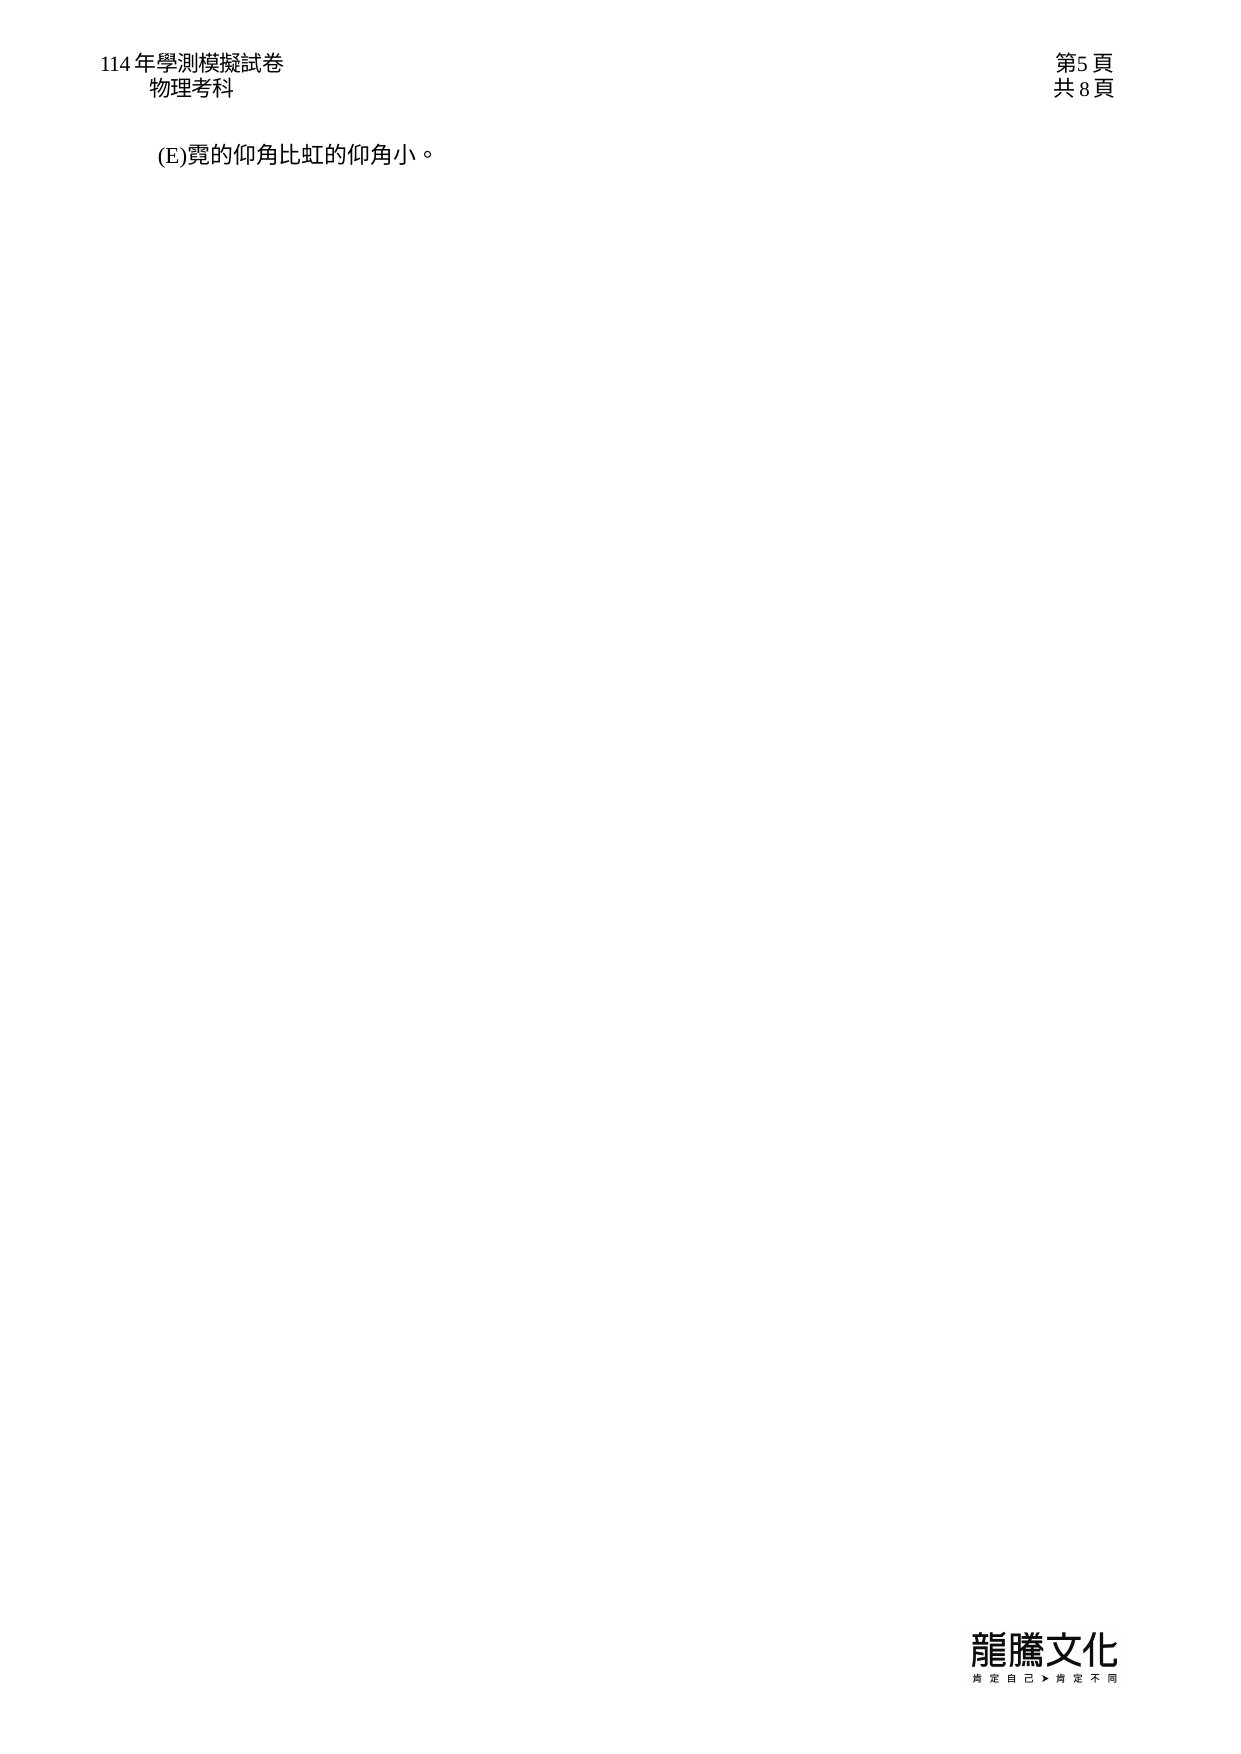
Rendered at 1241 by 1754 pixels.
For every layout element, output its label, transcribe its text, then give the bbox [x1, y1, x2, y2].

picture [962, 1629, 1123, 1687]
text (E)霓的仰角比虹的仰角小。 [158, 137, 1120, 170]
